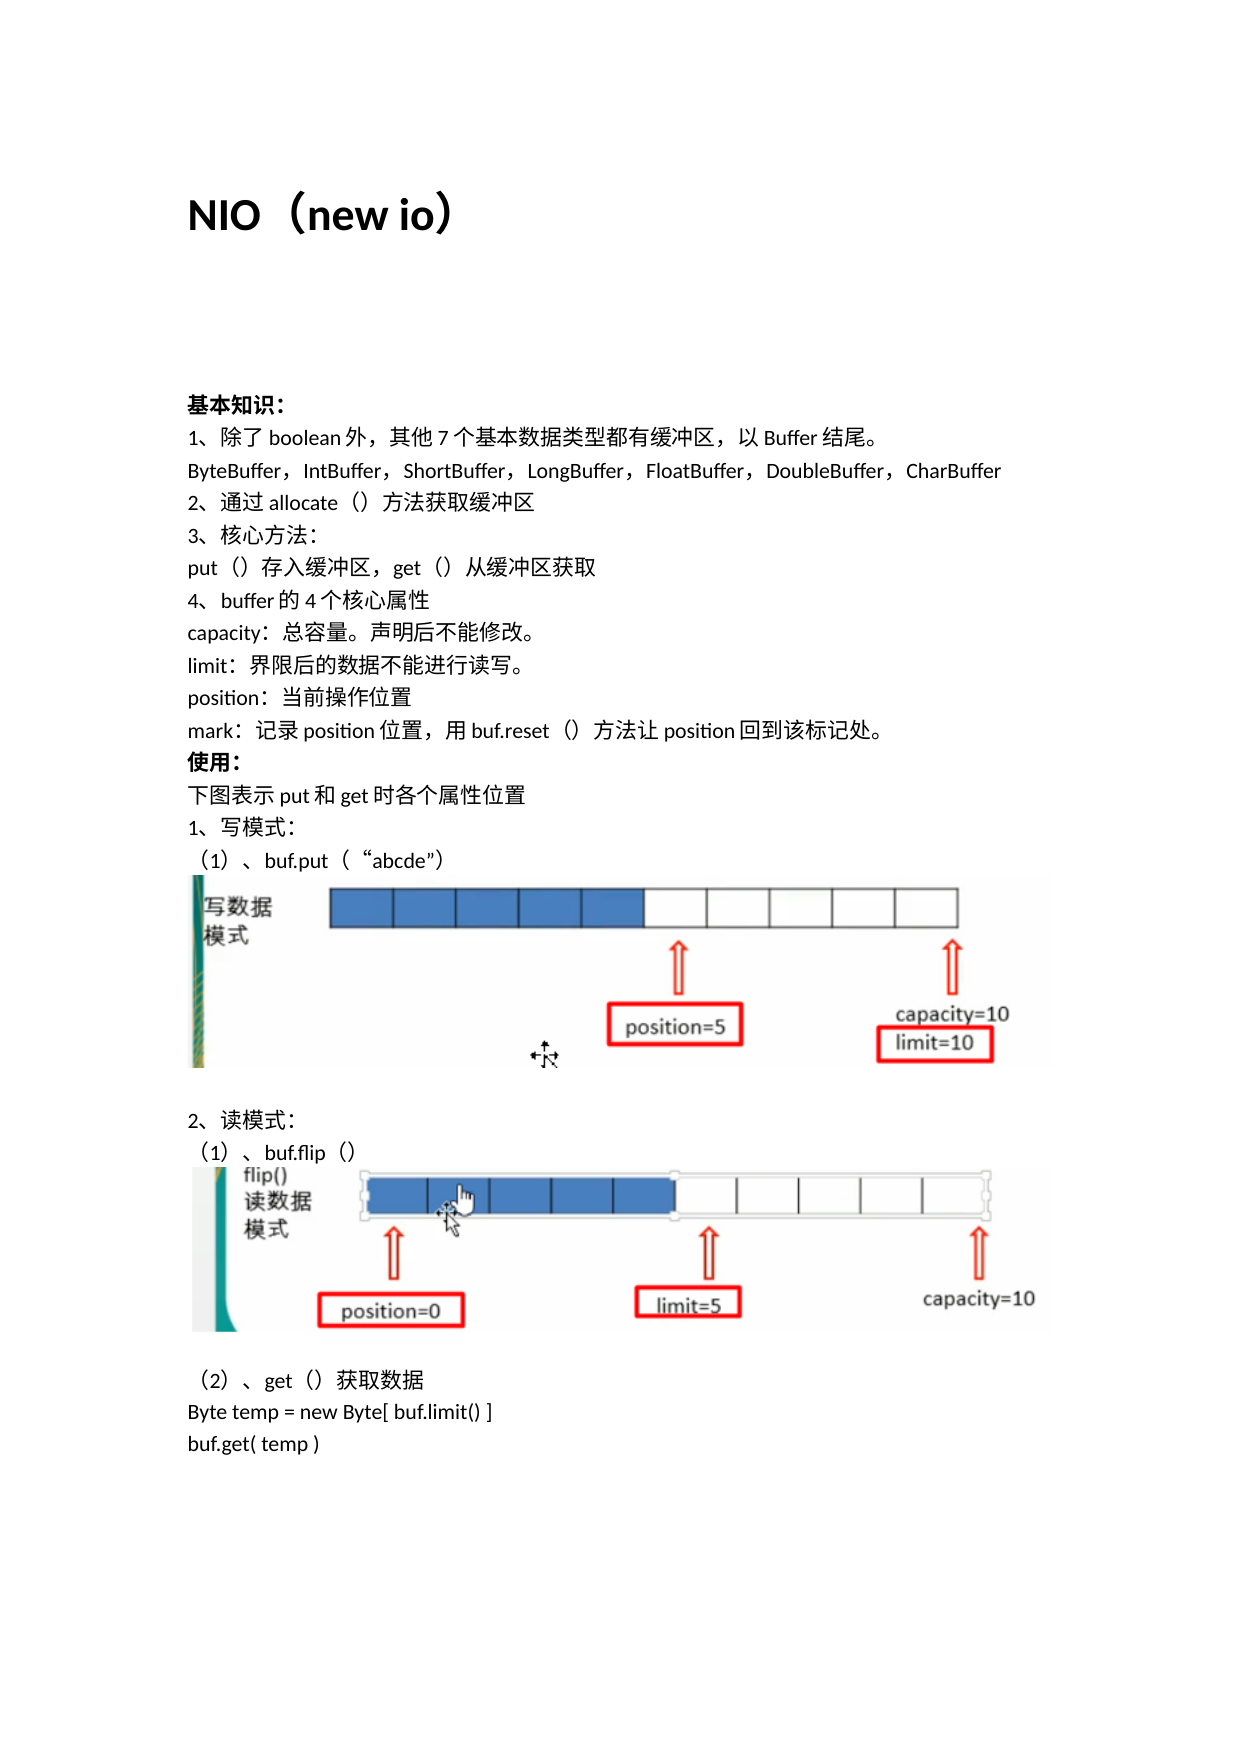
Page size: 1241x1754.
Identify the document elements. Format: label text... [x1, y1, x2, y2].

picture [187, 875, 1053, 1068]
picture [187, 1167, 1053, 1344]
text 2、读模式： [187, 1102, 1053, 1135]
text 基本知识： [187, 387, 1053, 420]
text 1、除了boolean外，其他7个基本数据类型都有缓冲区，以Buffer结尾。 [187, 420, 1053, 452]
text 下图表示put和get时各个属性位置 [187, 777, 1053, 810]
text （1）、buf.put（“abcde”） [187, 842, 1053, 875]
text 2、通过allocate（）方法获取缓冲区 [187, 485, 1053, 517]
text 3、核心方法： [187, 517, 1053, 550]
text put（）存入缓冲区，get（）从缓冲区获取 [187, 550, 1053, 582]
text limit：界限后的数据不能进行读写。 [187, 647, 1053, 680]
subtitle NIO（new io） [187, 162, 1053, 259]
text mark：记录position位置，用buf.reset（）方法让position回到该标记处。 [187, 712, 1053, 745]
text capacity：总容量。声明后不能修改。 [187, 615, 1053, 647]
text buf.get( temp ) [187, 1427, 1053, 1460]
text （2）、get（）获取数据 [187, 1362, 1053, 1395]
text 使用： [187, 745, 1053, 777]
text position：当前操作位置 [187, 680, 1053, 712]
text 4、buffer的4个核心属性 [187, 582, 1053, 615]
text ByteBuffer，IntBuffer，ShortBuffer，LongBuffer，FloatBuffer，DoubleBuffer，CharBuffer [187, 452, 1053, 485]
text 1、写模式： [187, 810, 1053, 842]
text Byte temp = new Byte[ buf.limit() ] [187, 1395, 1053, 1427]
text （1）、buf.flip（） [187, 1135, 1053, 1167]
